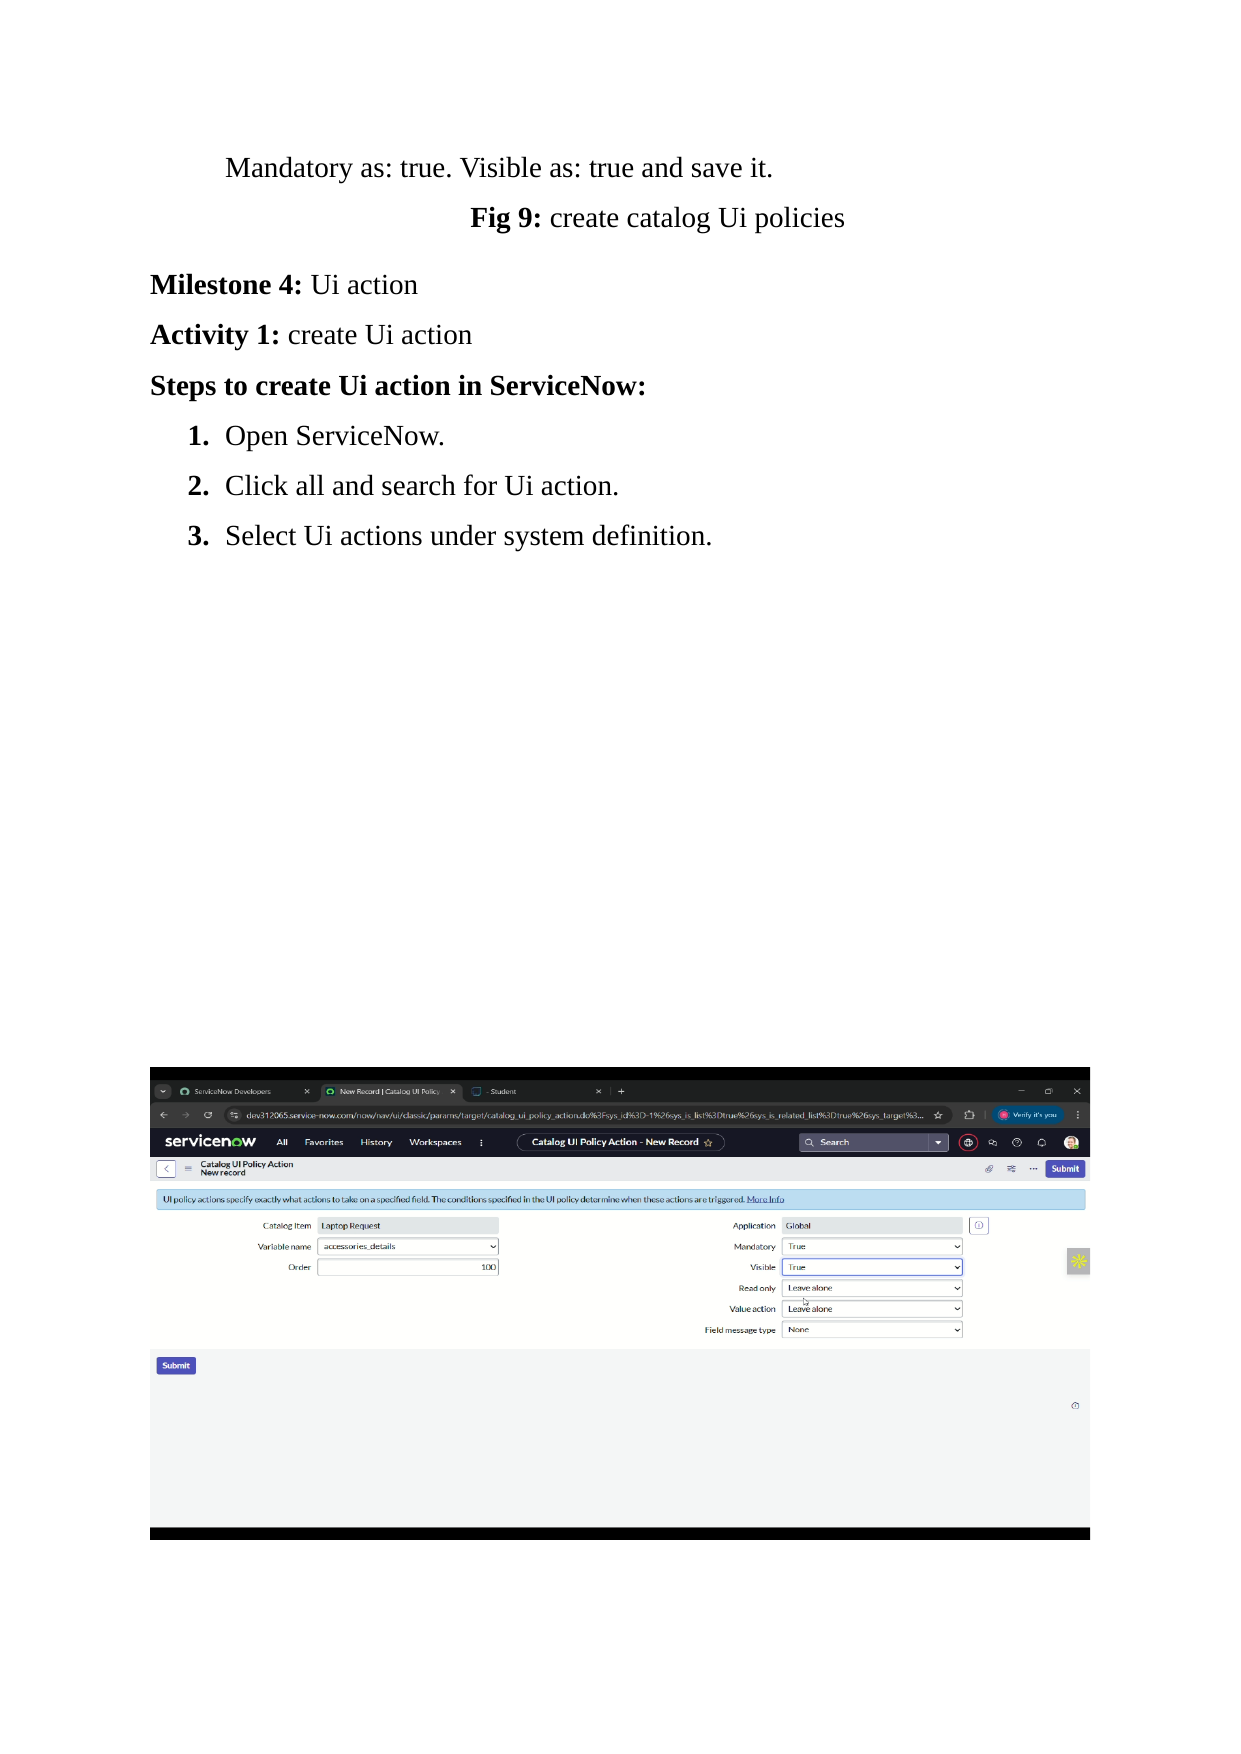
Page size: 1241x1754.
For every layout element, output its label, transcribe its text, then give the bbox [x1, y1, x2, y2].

list Fig 9: create catalog Ui policies [225, 200, 1090, 234]
picture [150, 1067, 1091, 1540]
list Click all and search for Ui action. [187, 468, 1090, 502]
text Milestone 4: Ui action [150, 267, 1090, 301]
list Select Ui actions under system definition. [187, 518, 1090, 552]
text Activity 1: create Ui action [150, 317, 1090, 351]
text Steps to create Ui action in ServiceNow: [150, 368, 1090, 401]
list Open ServiceNow. [187, 418, 1090, 451]
list Mandatory as: true. Visible as: true and save it. [225, 150, 1090, 183]
